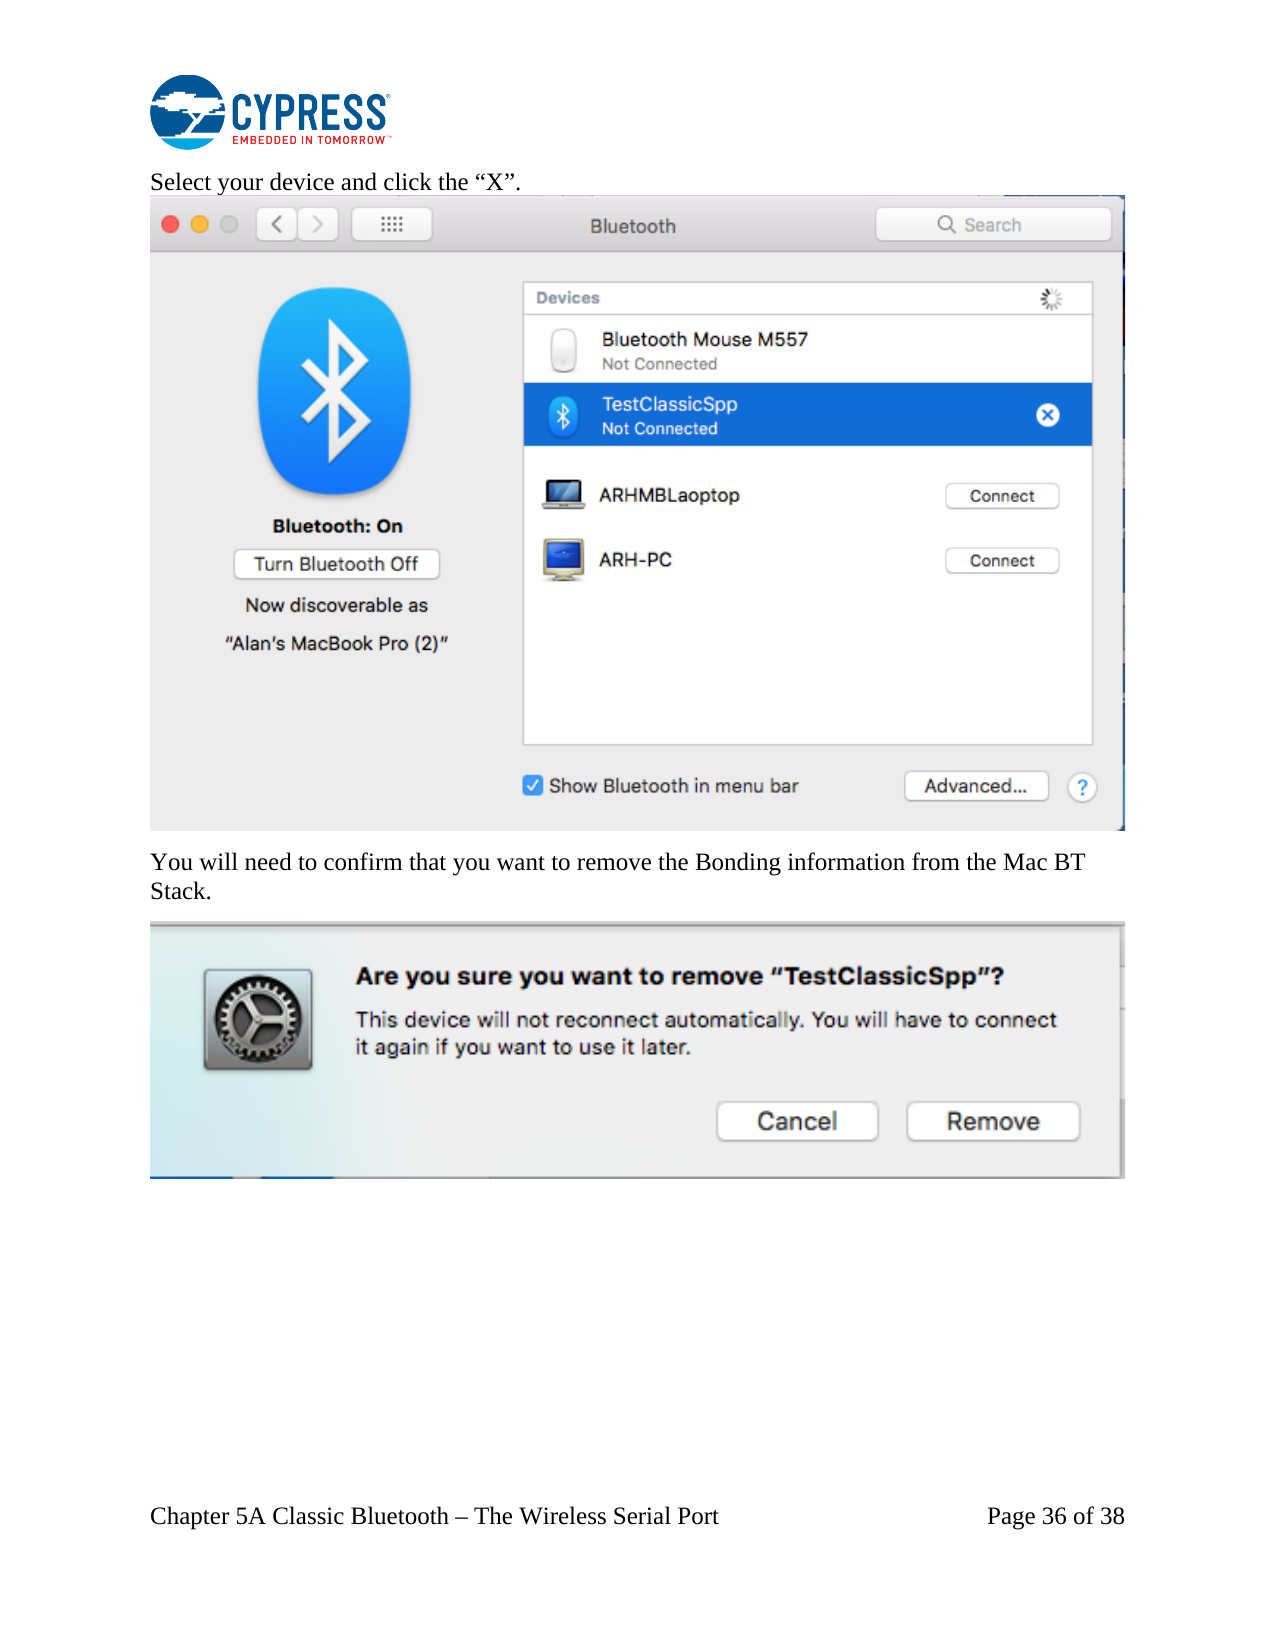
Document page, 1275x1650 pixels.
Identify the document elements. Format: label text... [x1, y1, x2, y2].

picture [150, 75, 392, 150]
text onfirm that you want to remove the Bonding information from the Mac BT Stack. [150, 847, 1125, 904]
picture [150, 921, 1125, 1179]
picture [150, 195, 1125, 831]
text click the “” [150, 167, 1125, 195]
